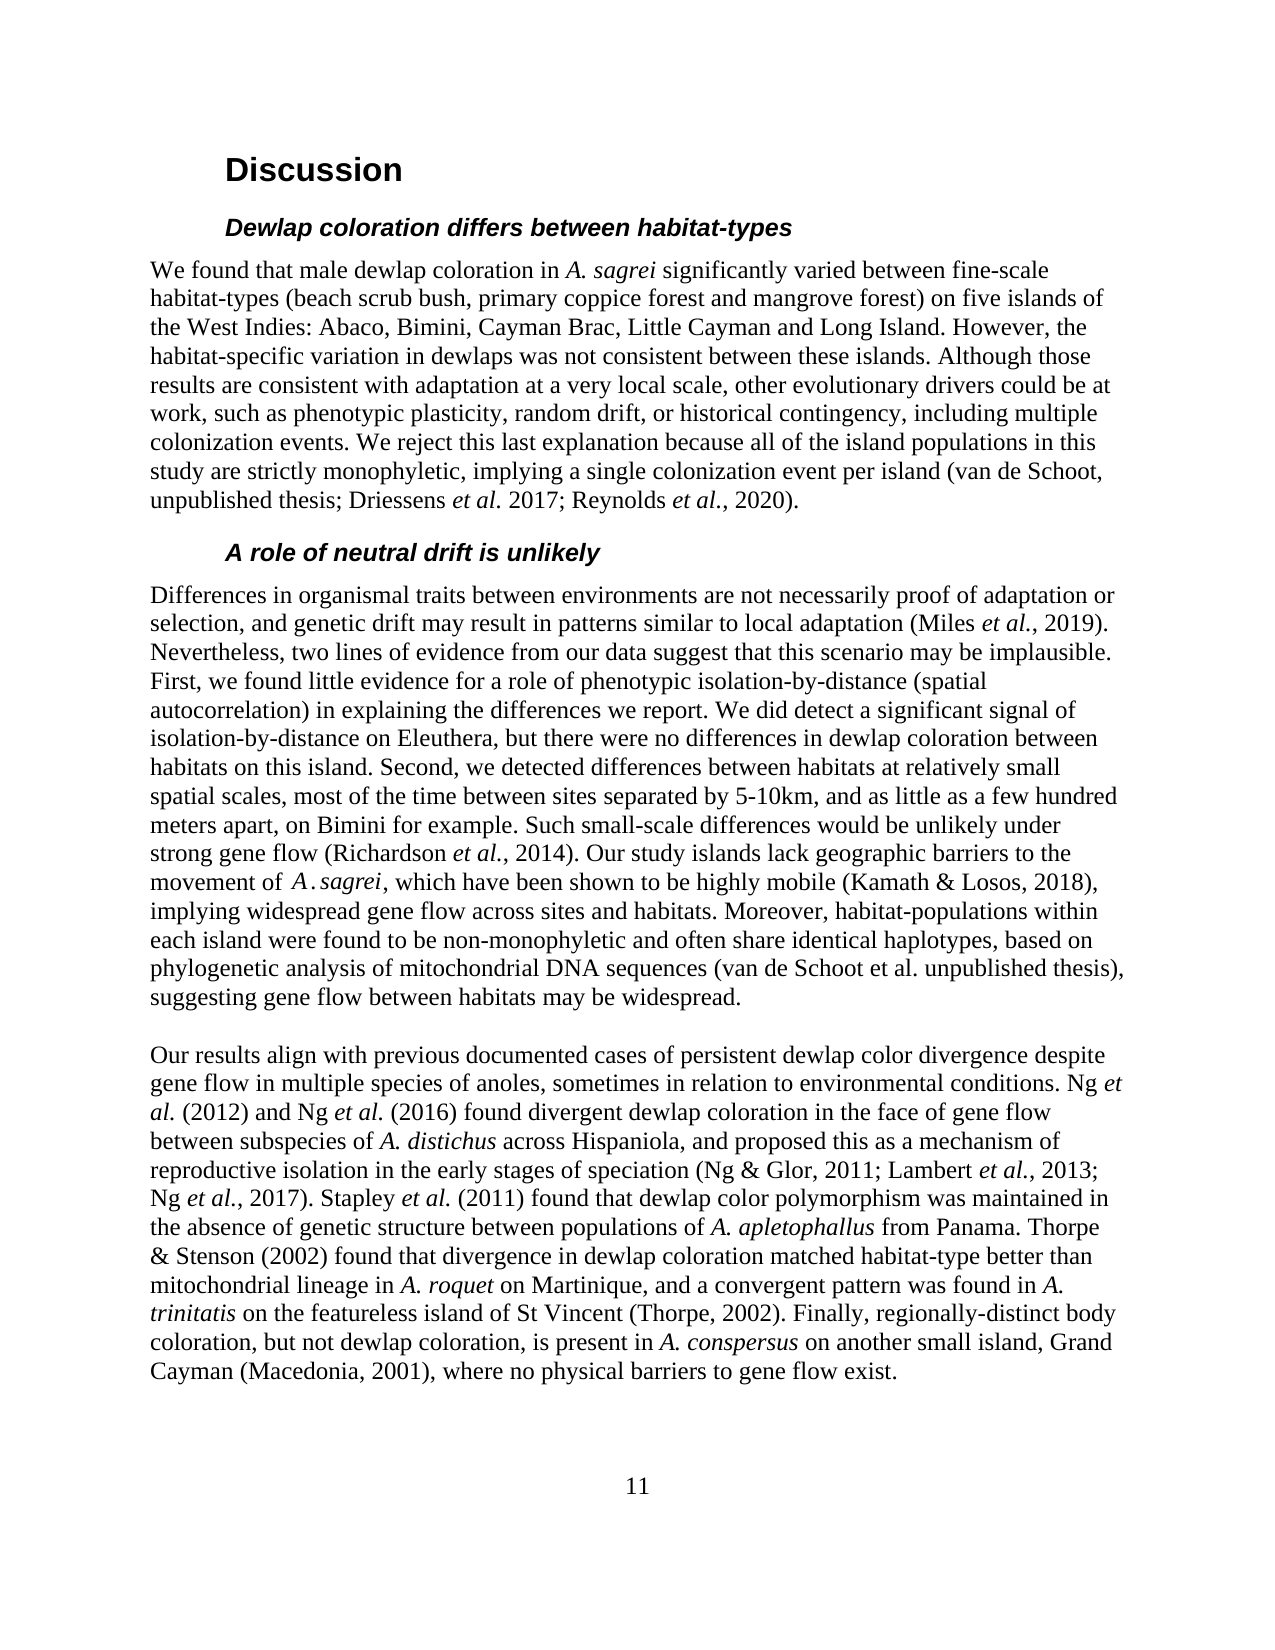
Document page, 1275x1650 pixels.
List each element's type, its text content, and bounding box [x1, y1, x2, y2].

text Differences in organismal traits between environments are not necessarily proof of adaptation or selection, and genetic drift may result in patterns similar to local adaptation (Miles et al., 2019). Nevertheless, two lines of evidence from our data suggest that this scenario may be implausible. First, we found little evidence for a role of phenotypic isolation-by-distance (spatial autocorrelation) in explaining the differences we report. We did detect a significant signal of isolation-by-distance on Eleuthera, but there were no differences in dewlap coloration between habitats on this island. Second, we detected differences between habitats at relatively small spatial scales, most of the time between sites separated by 5-10km, and as little as a few hundred meters apart, on Bimini for example. Such small-scale differences would be unlikely under strong gene flow (Richardson et al., 2014). Our study islands lack geographic barriers to the movement of , which have been shown to be highly mobile (Kamath & Losos, 2018), implying widespread gene flow across sites and habitats. Moreover, habitat-populations within each island were found to be non-monophyletic and often share identical haplotypes, based on phylogenetic analysis of mitochondrial DNA sequences (van de Schoot et al. unpublished thesis), suggesting gene flow between habitats may be widespread. [150, 580, 1125, 1011]
text Our results align with previous documented cases of persistent dewlap color divergence despite gene flow in multiple species of anoles, sometimes in relation to environmental conditions. Ng et al. (2012) and Ng et al. (2016) found divergent dewlap coloration in the face of gene flow between subspecies of A. distichus across Hispaniola, and proposed this as a mechanism of reproductive isolation in the early stages of speciation (Ng & Glor, 2011; Lambert et al., 2013; Ng et al., 2017). Stapley et al. (2011) found that dewlap color polymorphism was maintained in the absence of genetic structure between populations of A. apletophallus from Panama. Thorpe & Stenson (2002) found that divergence in dewlap coloration matched habitat-type better than mitochondrial lineage in A. roquet on Martinique, and a convergent pattern was found in A. trinitatis on the featureless island of St Vincent (Thorpe, 2002). Finally, regionally-distinct body coloration, but not dewlap coloration, is present in A. conspersus on another small island, Grand Cayman (Macedonia, 2001), where no physical barriers to gene flow exist. [150, 1011, 1125, 1413]
text We found that male dewlap coloration in A. sagrei significantly varied between fine-scale habitat-types (beach scrub bush, primary coppice forest and mangrove forest) on five islands of the West Indies: Abaco, Bimini, Cayman Brac, Little Cayman and Long Island. However, the habitat-specific variation in dewlaps was not consistent between these islands. Although those results are consistent with adaptation at a very local scale, other evolutionary drivers could be at work, such as phenotypic plasticity, random drift, or historical contingency, including multiple colonization events. We reject this last explanation because all of the island populations in this study are strictly monophyletic, implying a single colonization event per island (van de Schoot, unpublished thesis; Driessens et al. 2017; Reynolds et al., 2020). [150, 255, 1125, 513]
subtitle Discussion [150, 150, 1125, 188]
subtitle Dewlap coloration differs between habitat-types [150, 213, 1125, 242]
subtitle A role of neutral drift is unlikely [150, 538, 1125, 567]
